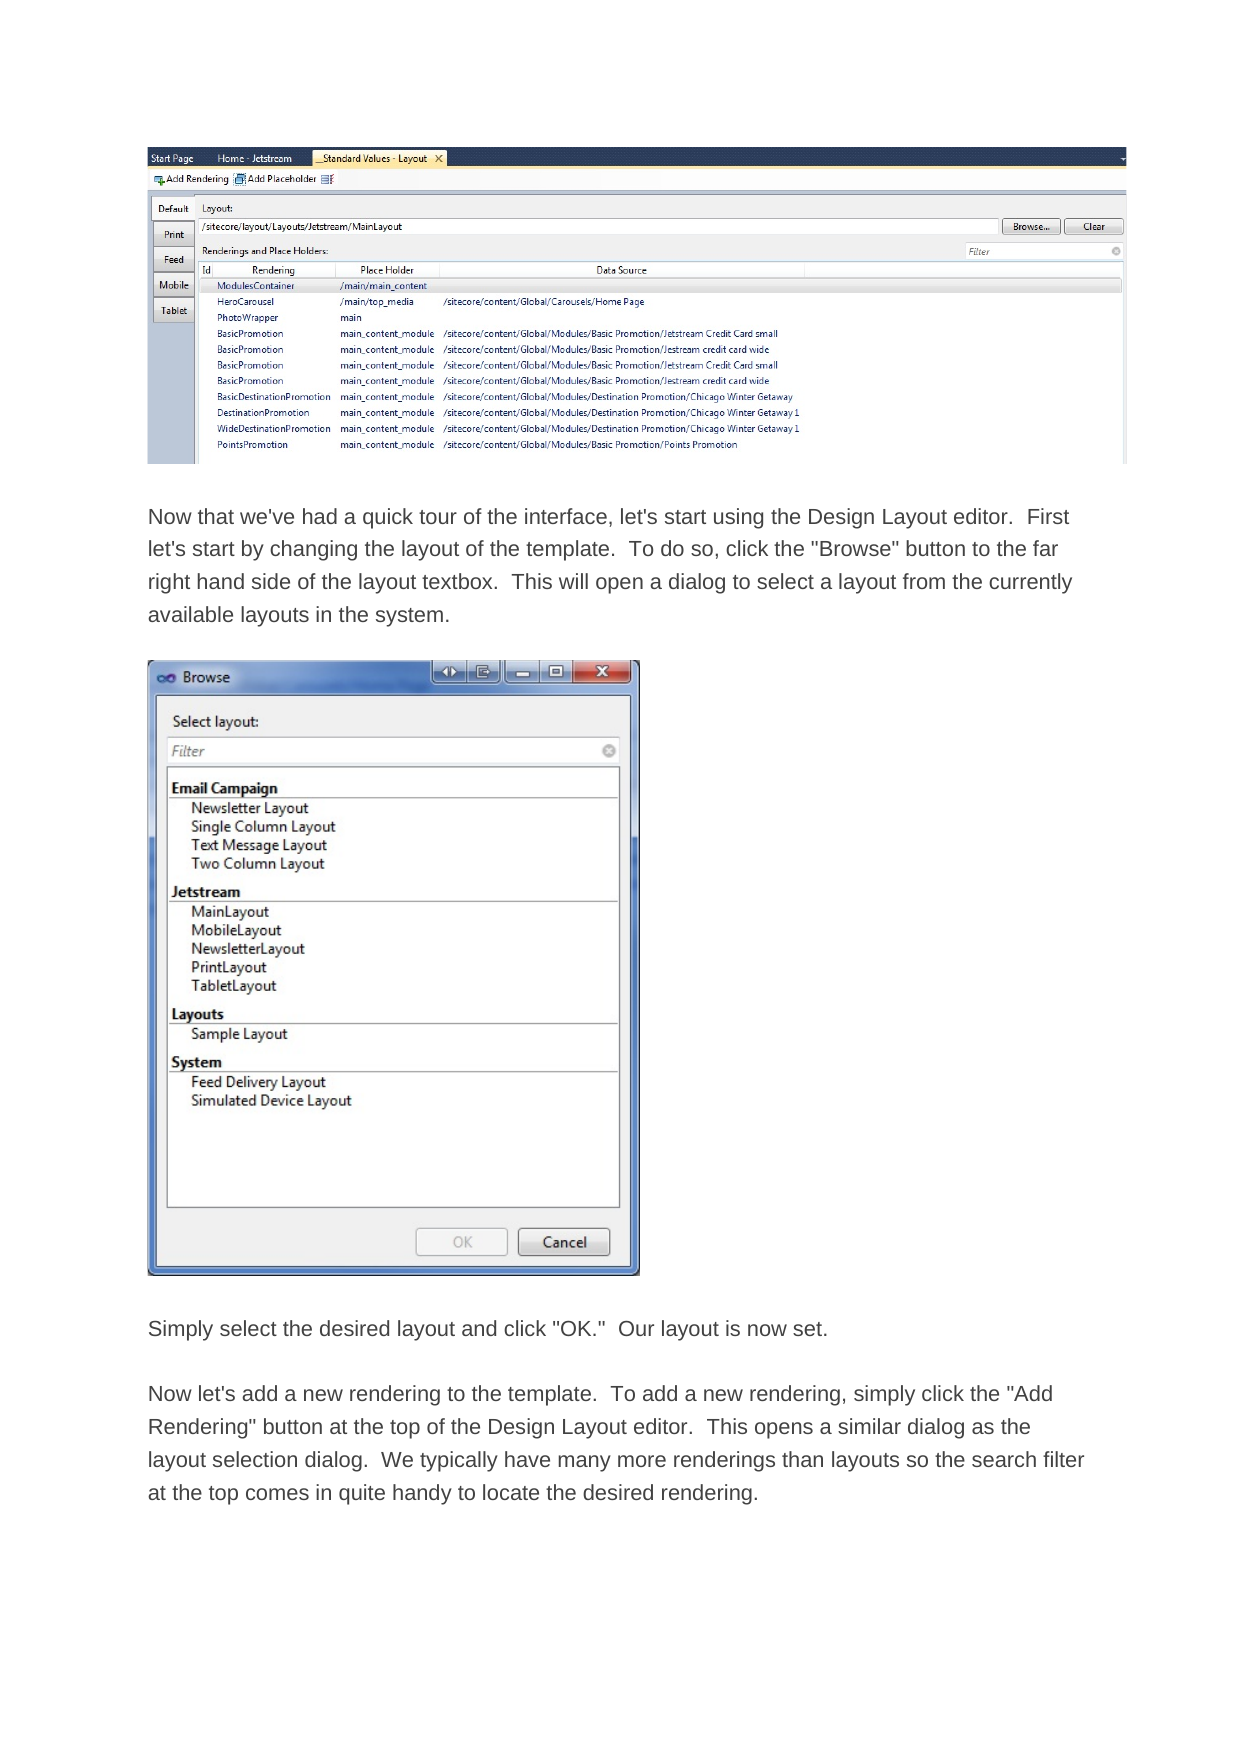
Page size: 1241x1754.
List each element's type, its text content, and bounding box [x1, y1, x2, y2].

picture [147, 147, 1127, 464]
text Simply select the desired layout and click "OK." Our layout is now set. [148, 1308, 1093, 1341]
text Now let's add a new rendering to the template. To add a new rendering, simply click the "Add Rendering" button at the top of the Design Layout editor. This opens a similar dialog as the layout selection dialog. We typically have many more renderings than layouts so the search filter at the top comes in quite handy to locate the desired rendering. [148, 1374, 1093, 1505]
picture [147, 660, 640, 1276]
text Now that we've had a quick tour of the interface, let's start using the Design Layout editor. First let's start by changing the layout of the template. To do so, click the "Browse" button to the far right hand side of the layout textbox. This will open a dialog to select a layout from the currently available layouts in the system. [148, 496, 1093, 627]
